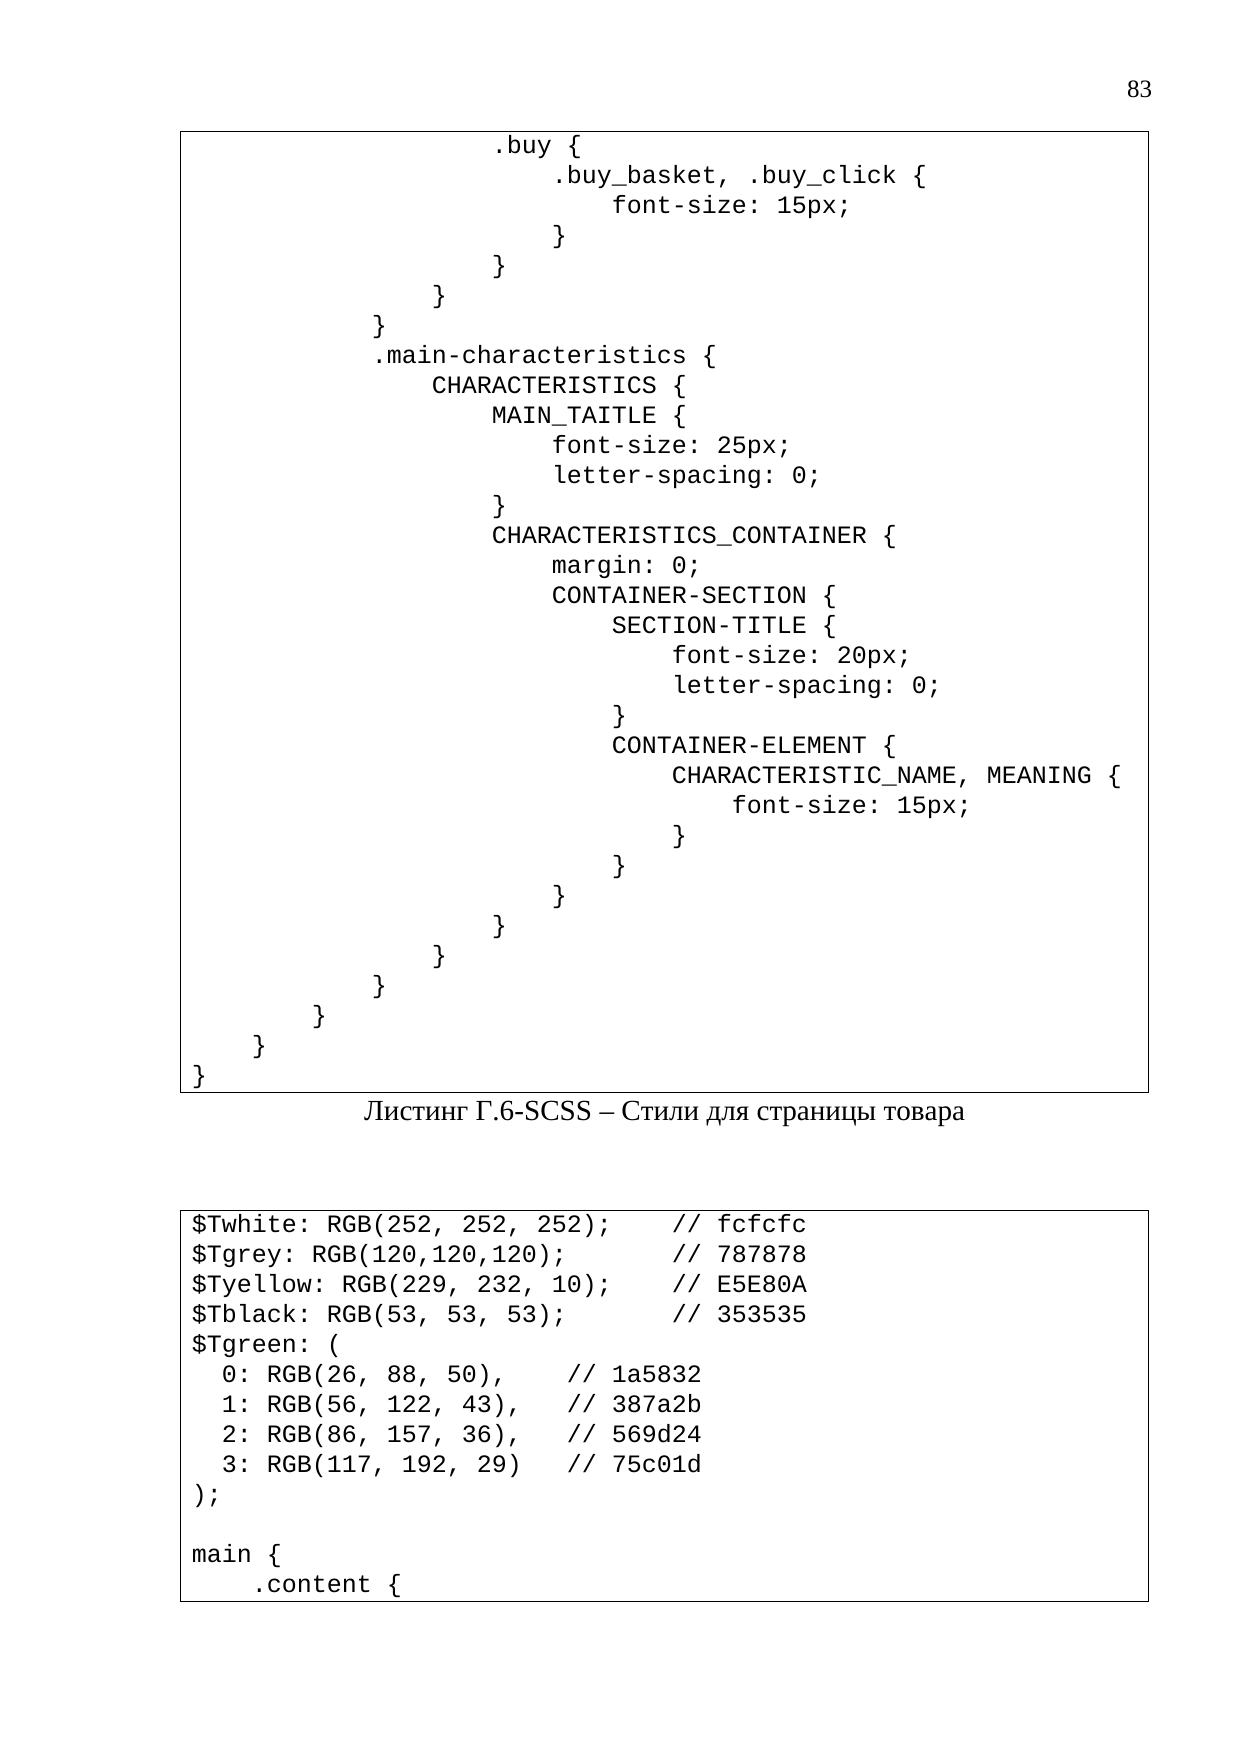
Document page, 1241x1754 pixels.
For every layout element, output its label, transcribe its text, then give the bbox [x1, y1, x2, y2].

text Листинг Г.6-SCSS – Стили для страницы товара [177, 1093, 1152, 1127]
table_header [181, 1211, 1148, 1601]
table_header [181, 132, 1148, 1092]
